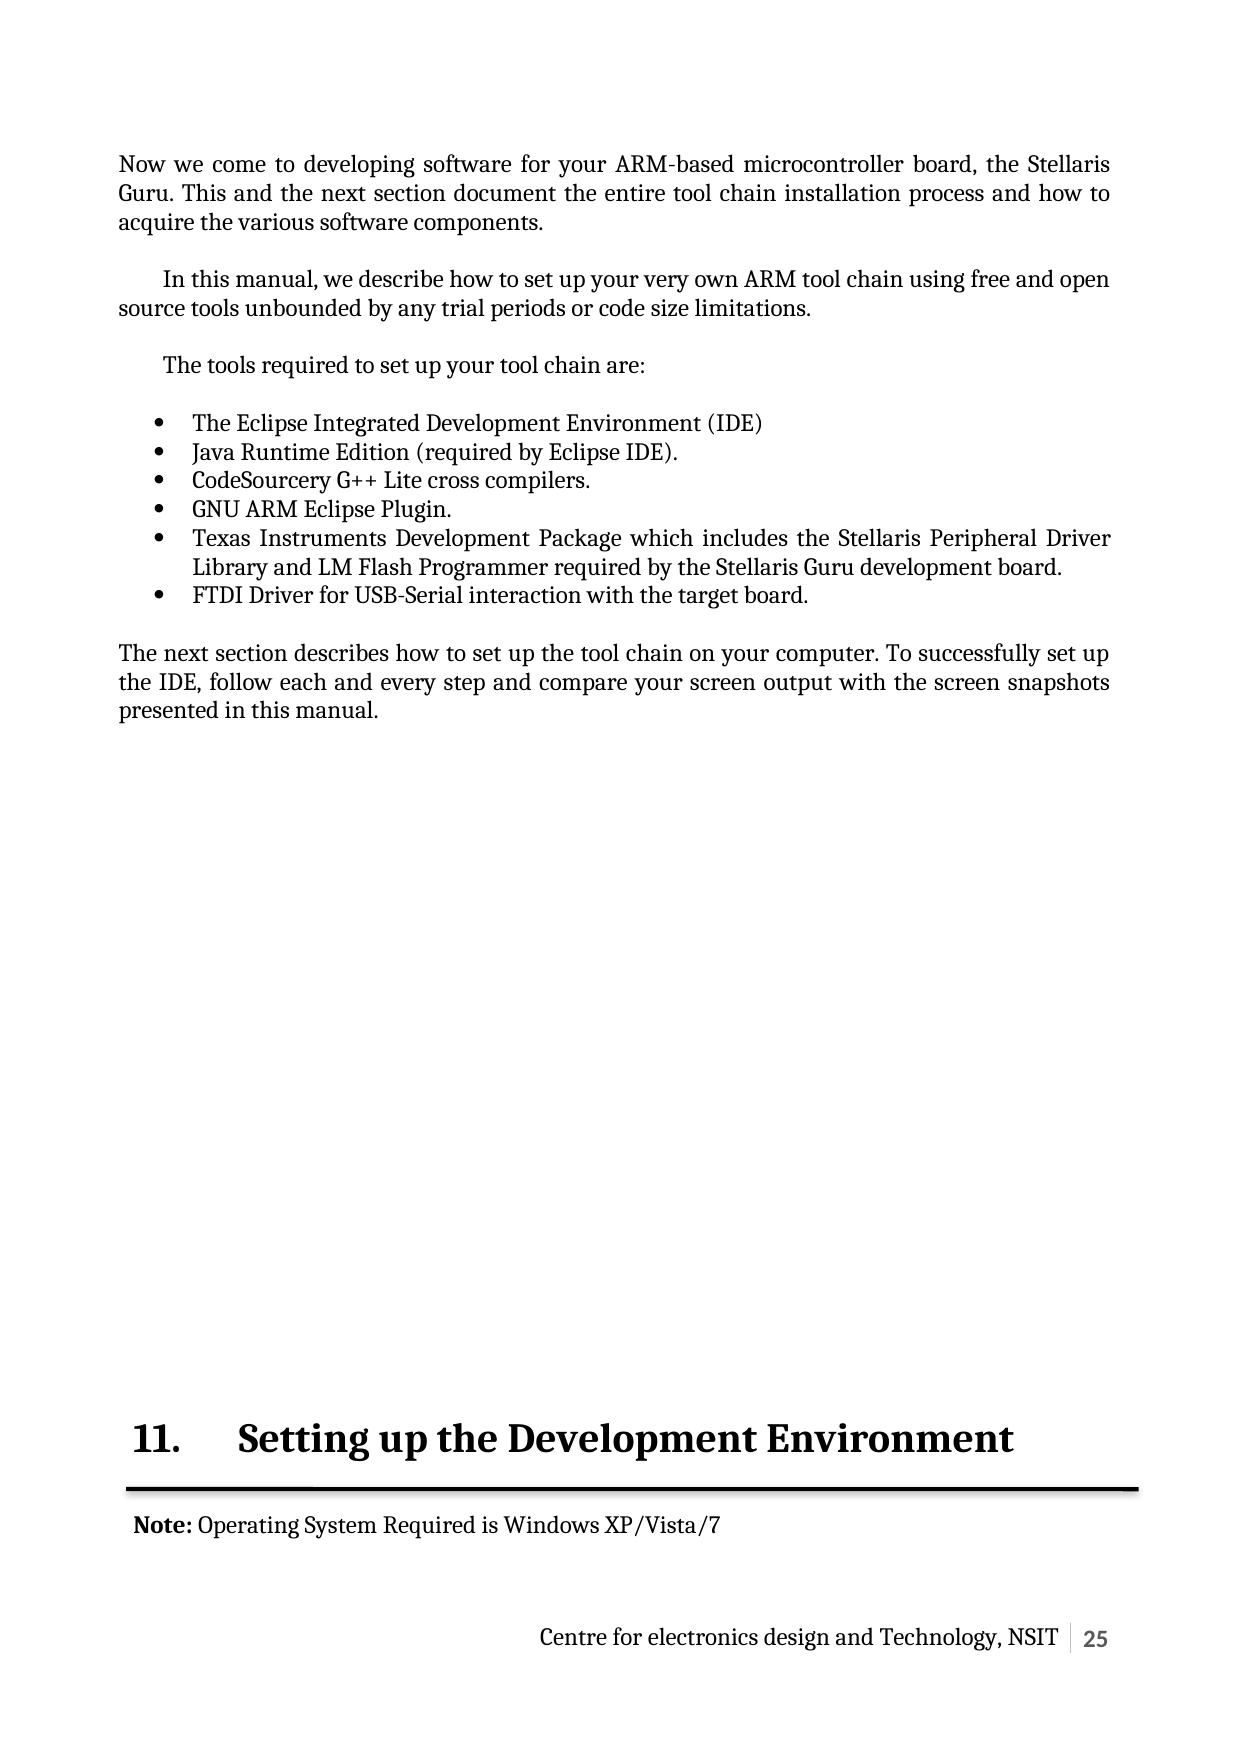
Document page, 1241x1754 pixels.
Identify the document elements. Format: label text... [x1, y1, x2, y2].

list CodeSourcery G++ Lite cross compilers. [154, 466, 1112, 495]
text 11. Setting up the Development Environment [89, 1415, 1152, 1463]
list Texas Instruments Development Package which includes the Stellaris Peripheral Driver Library and LM Flash Programmer required by the Stellaris Guru development board. [154, 524, 1112, 581]
text The next section describes how to set up the tool chain on your computer. To successfully set up the IDE, follow each and every step and compare your screen output with the screen snapshots presented in this manual. [118, 639, 1112, 725]
list FTDI Driver for USB-Serial interaction with the target board. [154, 581, 1112, 610]
list Java Runtime Edition (required by Eclipse IDE). [154, 437, 1112, 466]
text The tools required to set up your tool chain are: [118, 351, 1112, 380]
text Now we come to developing software for your ARM-based microcontroller board, the Stellaris Guru. This and the next section document the entire tool chain installation process and how to acquire the various software components. [118, 150, 1112, 236]
text In this manual, we describe how to set up your very own ARM tool chain using free and open source tools unbounded by any trial periods or code size limitations. [118, 265, 1112, 322]
list GNU ARM Eclipse Plugin. [154, 495, 1112, 524]
list The Eclipse Integrated Development Environment (IDE) [154, 409, 1112, 437]
text Note: Operating System Required is Windows XP/Vista/7 [89, 1511, 1152, 1539]
